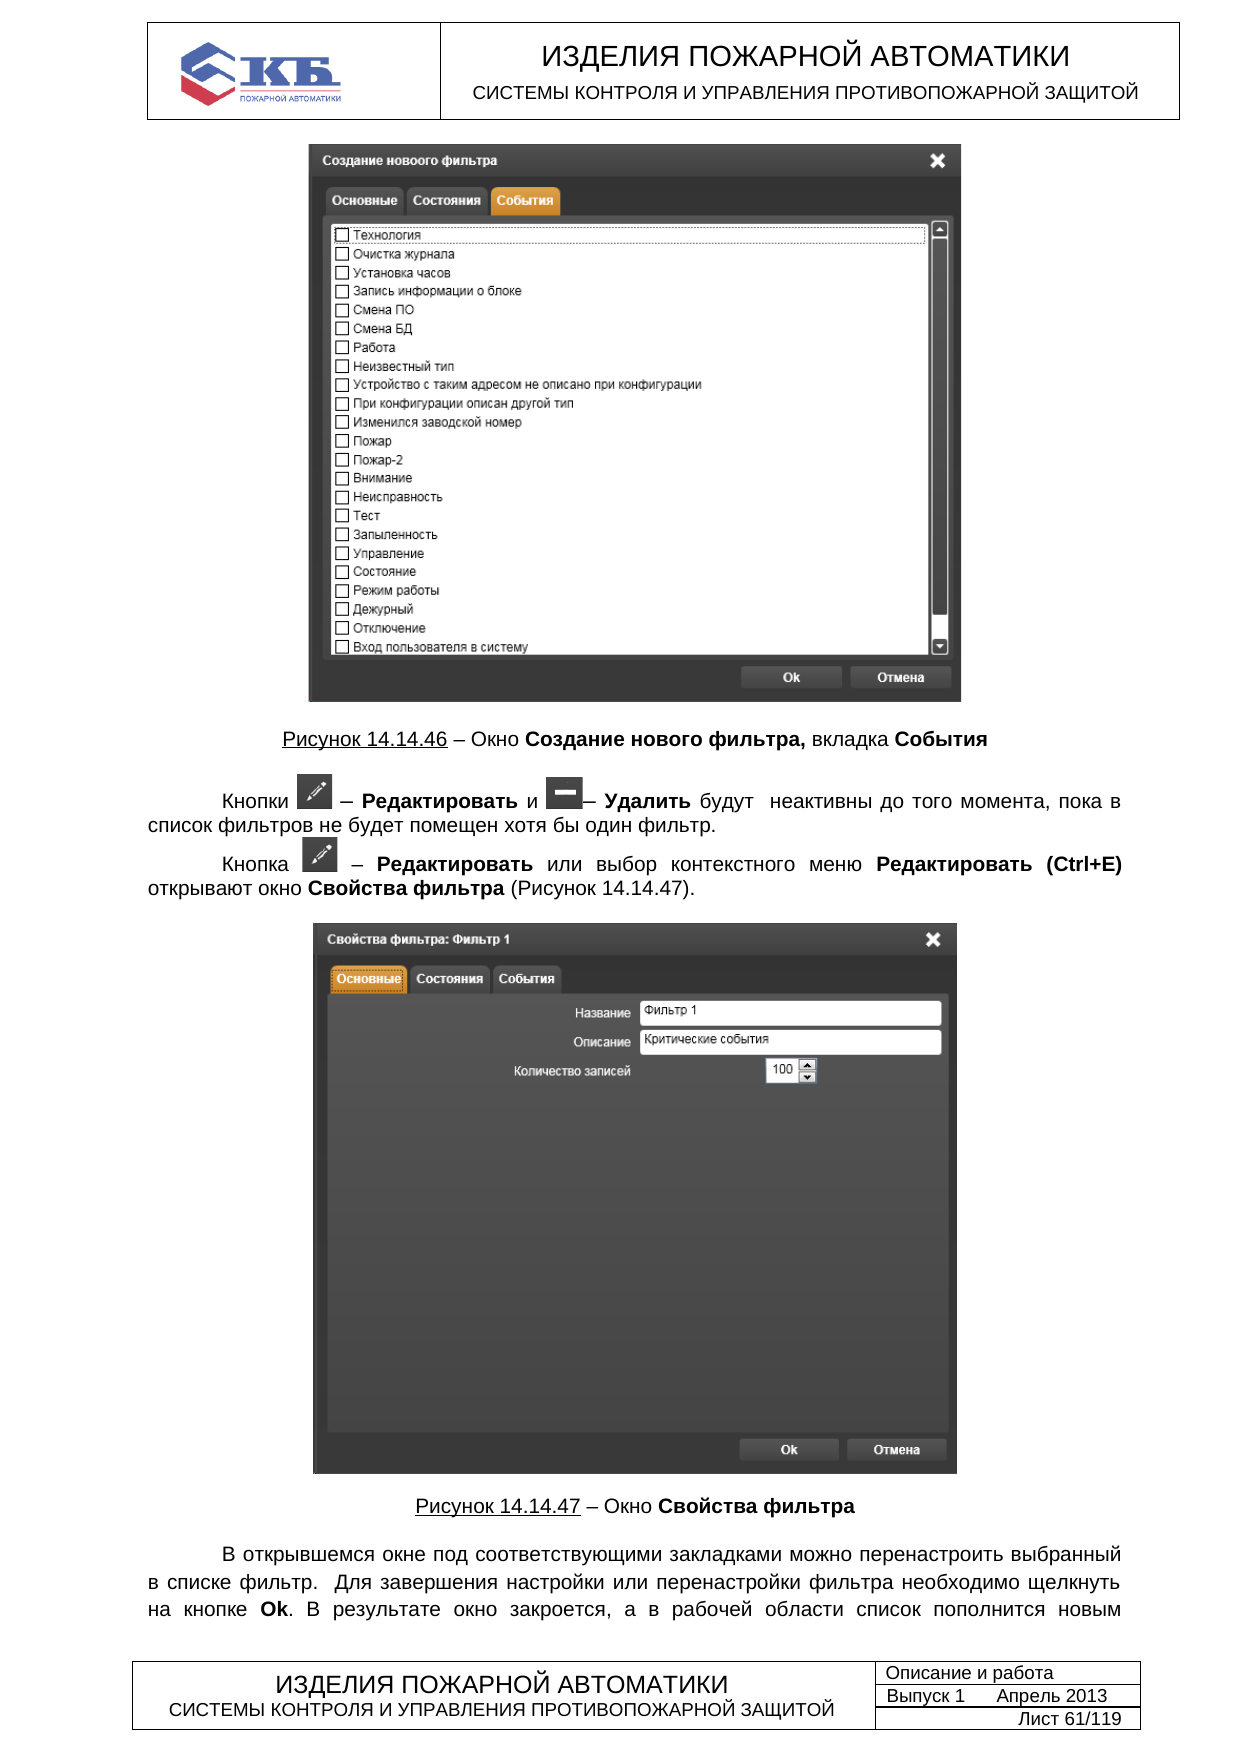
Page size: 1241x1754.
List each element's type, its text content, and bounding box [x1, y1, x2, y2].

picture [177, 34, 354, 115]
picture [302, 837, 338, 872]
picture [308, 144, 962, 702]
picture [546, 777, 583, 809]
picture [297, 774, 333, 809]
list Кнопка – Редактировать или выбор контекстного меню Редактировать (Ctrl+E) открывают окно Свойства фильтра (Рисунок 14.14.47). [148, 837, 1122, 900]
list Кнопки – Редактировать и – Удалить будут неактивны до того момента, пока в список фильтров не будет помещен хотя бы один фильтр. [148, 774, 1122, 837]
text Рисунок 14.14.47 – Окно Свойства фильтра [148, 1494, 1122, 1518]
text Рисунок 14.14.46 – Окно Создание нового фильтра, вкладка События [148, 726, 1122, 750]
picture [313, 923, 957, 1474]
